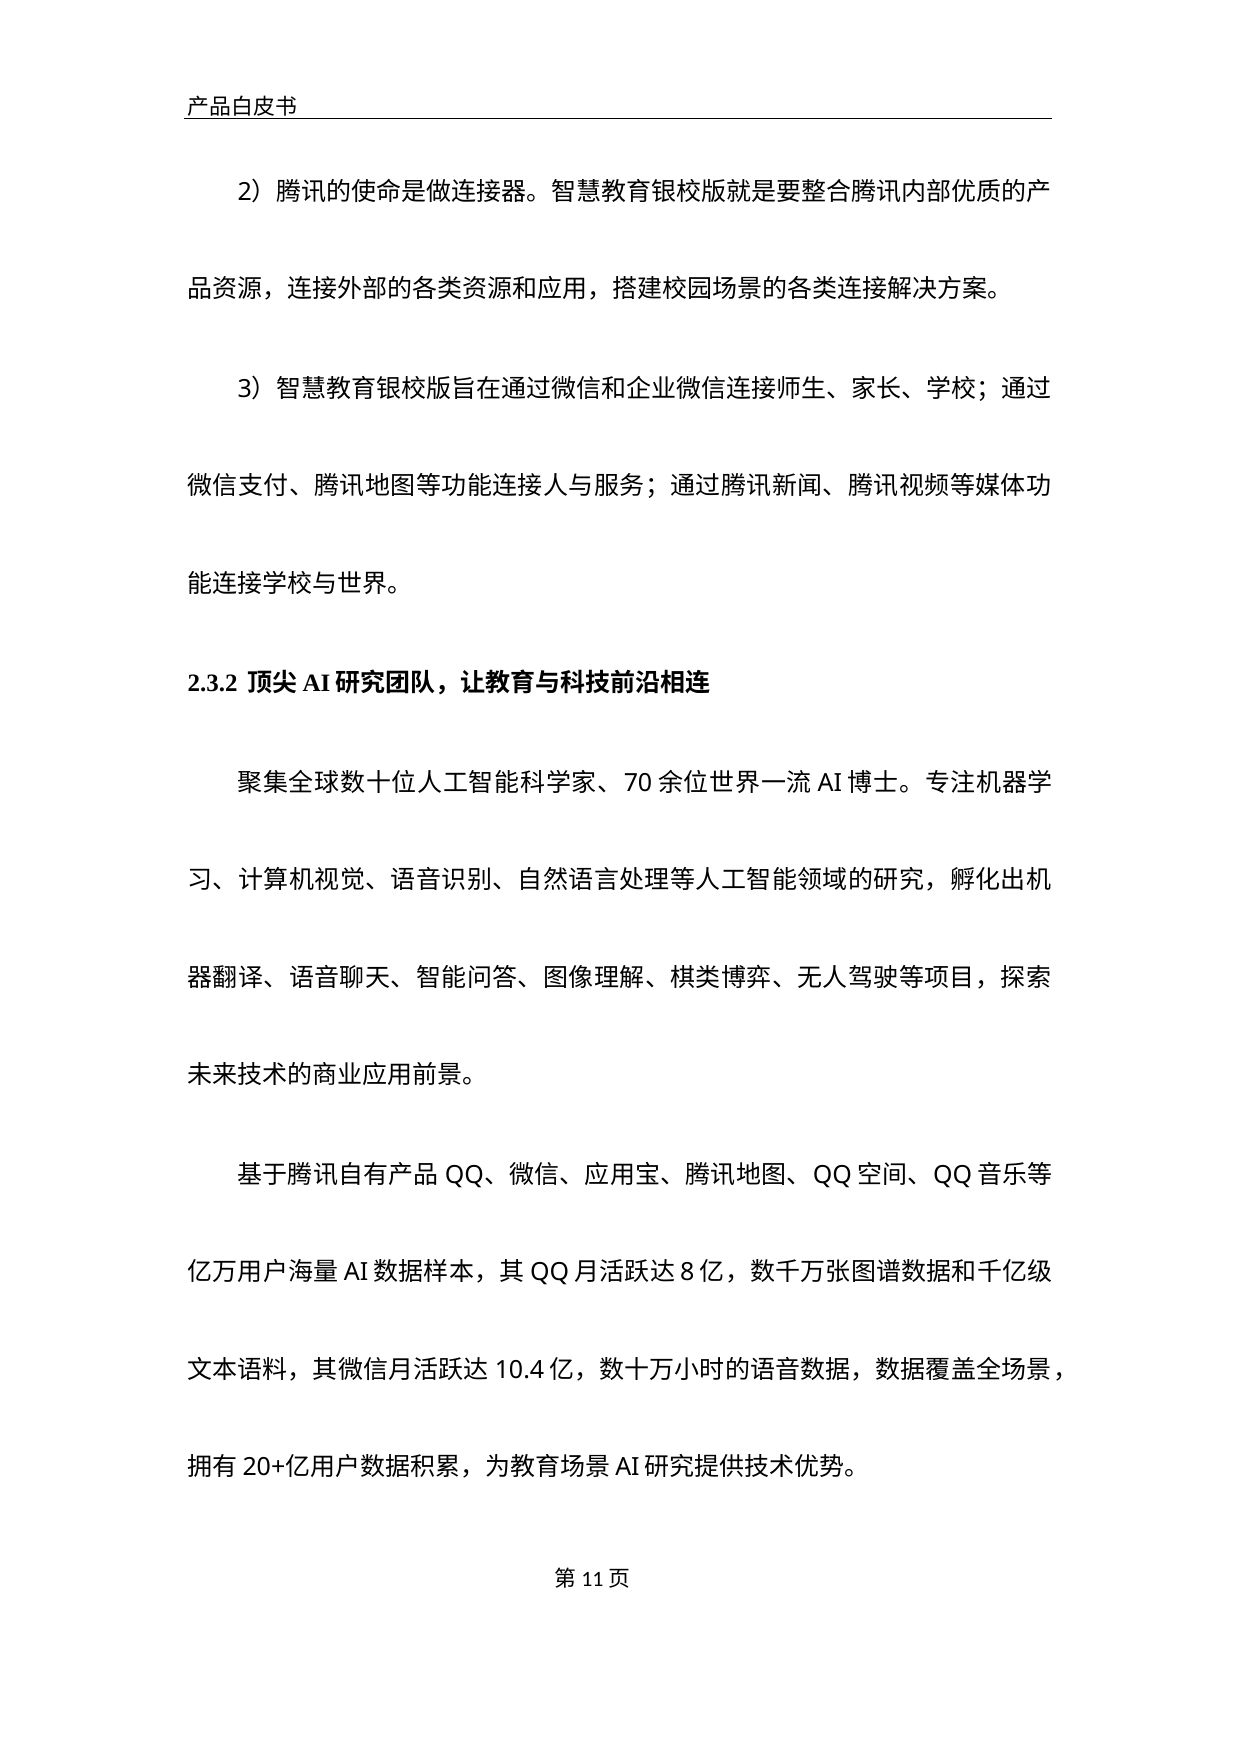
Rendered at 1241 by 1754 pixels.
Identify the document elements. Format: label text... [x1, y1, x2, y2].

subtitle 顶尖AI研究团队，让教育与科技前沿相连 [187, 648, 1053, 713]
text 2）腾讯的使命是做连接器。智慧教育银校版就是要整合腾讯内部优质的产品资源，连接外部的各类资源和应用，搭建校园场景的各类连接解决方案。 [187, 157, 1053, 319]
text 3）智慧教育银校版旨在通过微信和企业微信连接师生、家长、学校；通过微信支付、腾讯地图等功能连接人与服务；通过腾讯新闻、腾讯视频等媒体功能连接学校与世界。 [187, 354, 1053, 614]
text 基于腾讯自有产品QQ、微信、应用宝、腾讯地图、QQ空间、QQ音乐等亿万用户海量AI数据样本，其QQ月活跃达8亿，数千万张图谱数据和千亿级文本语料，其微信月活跃达10.4亿，数十万小时的语音数据，数据覆盖全场景，拥有20+亿用户数据积累，为教育场景AI研究提供技术优势。 [187, 1140, 1053, 1497]
text 聚集全球数十位人工智能科学家、70余位世界一流AI博士。专注机器学习、计算机视觉、语音识别、自然语言处理等人工智能领域的研究，孵化出机器翻译、语音聊天、智能问答、图像理解、棋类博弈、无人驾驶等项目，探索未来技术的商业应用前景。 [187, 748, 1053, 1106]
